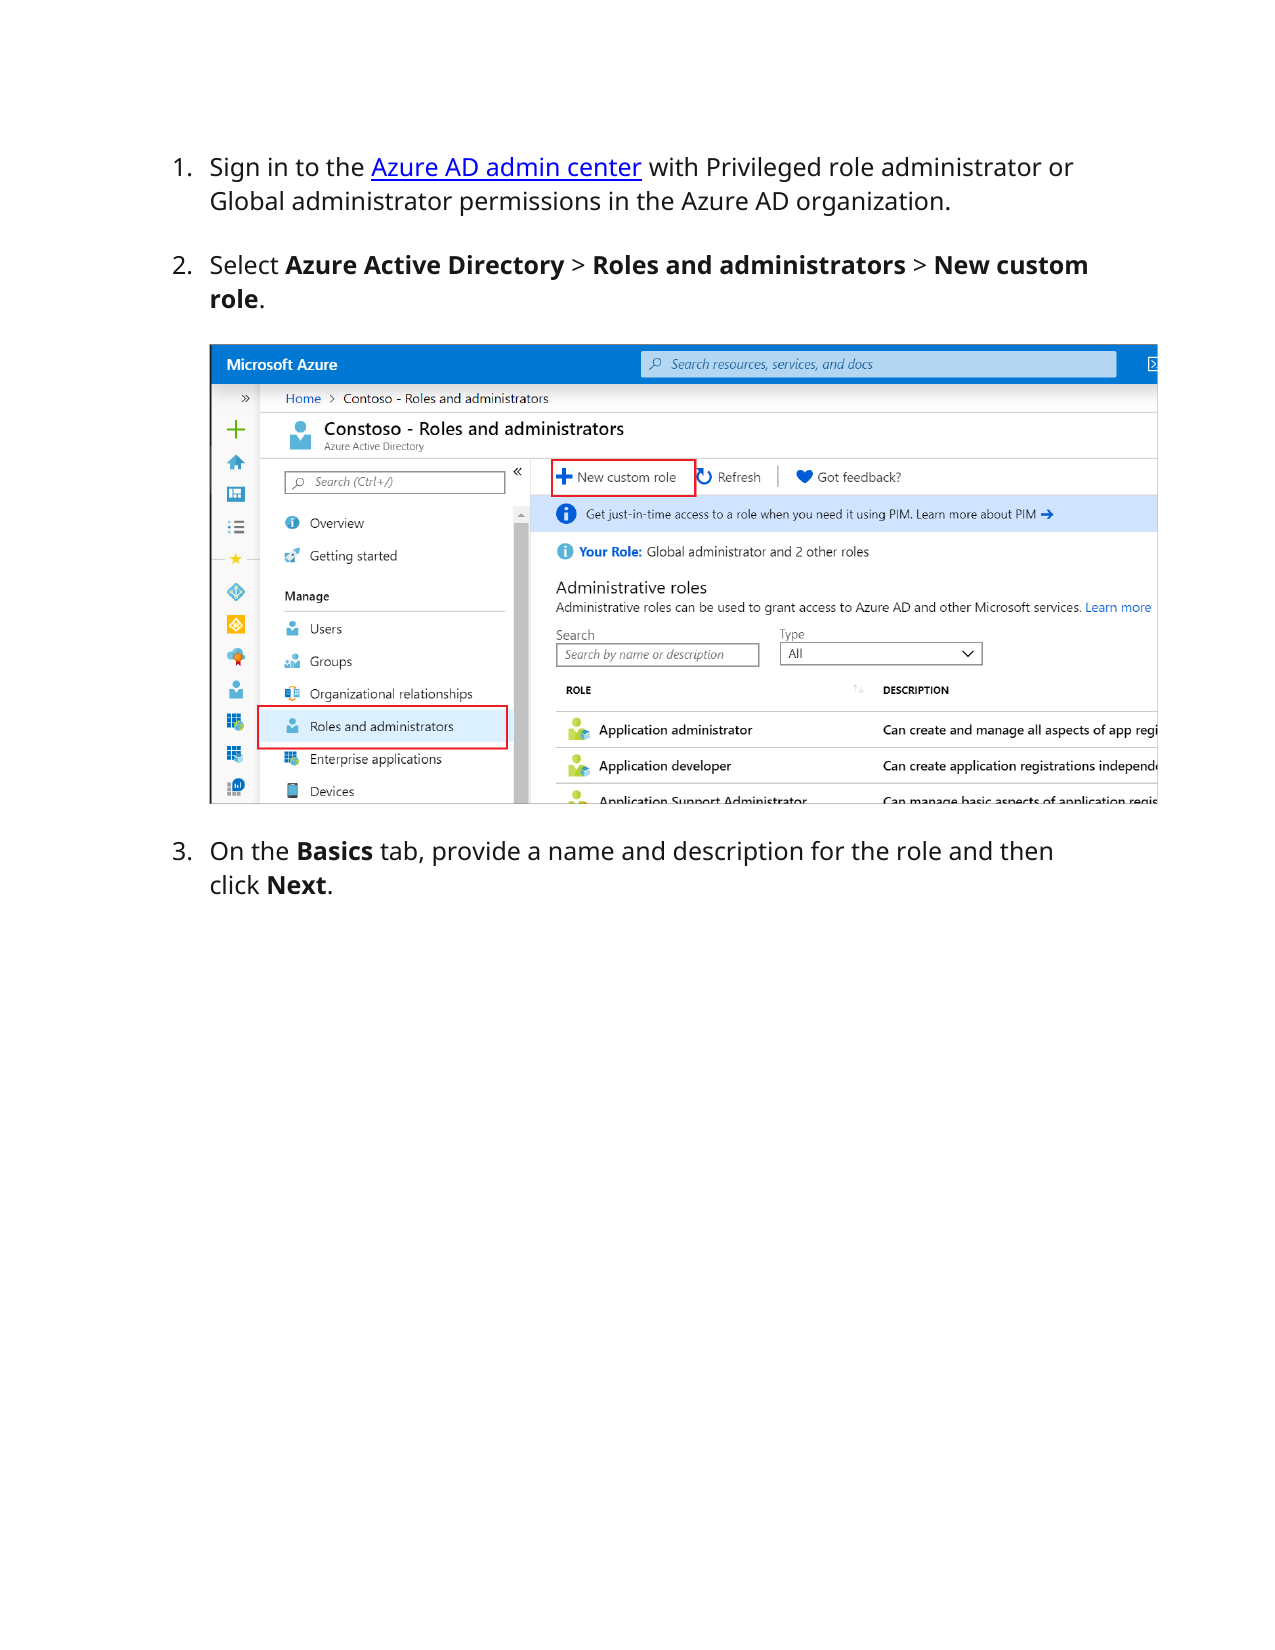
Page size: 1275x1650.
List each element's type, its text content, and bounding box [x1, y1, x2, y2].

picture [209, 344, 1158, 804]
list Sign in to the Azure AD admin center with Privileged role administrator or Global administrator permissions in the Azure AD organization. [172, 150, 1125, 218]
list Select Azure Active Directory > Roles and administrators > New custom role. [172, 247, 1125, 315]
list On the Basics tab, provide a name and description for the role and then click Next. [172, 833, 1125, 901]
